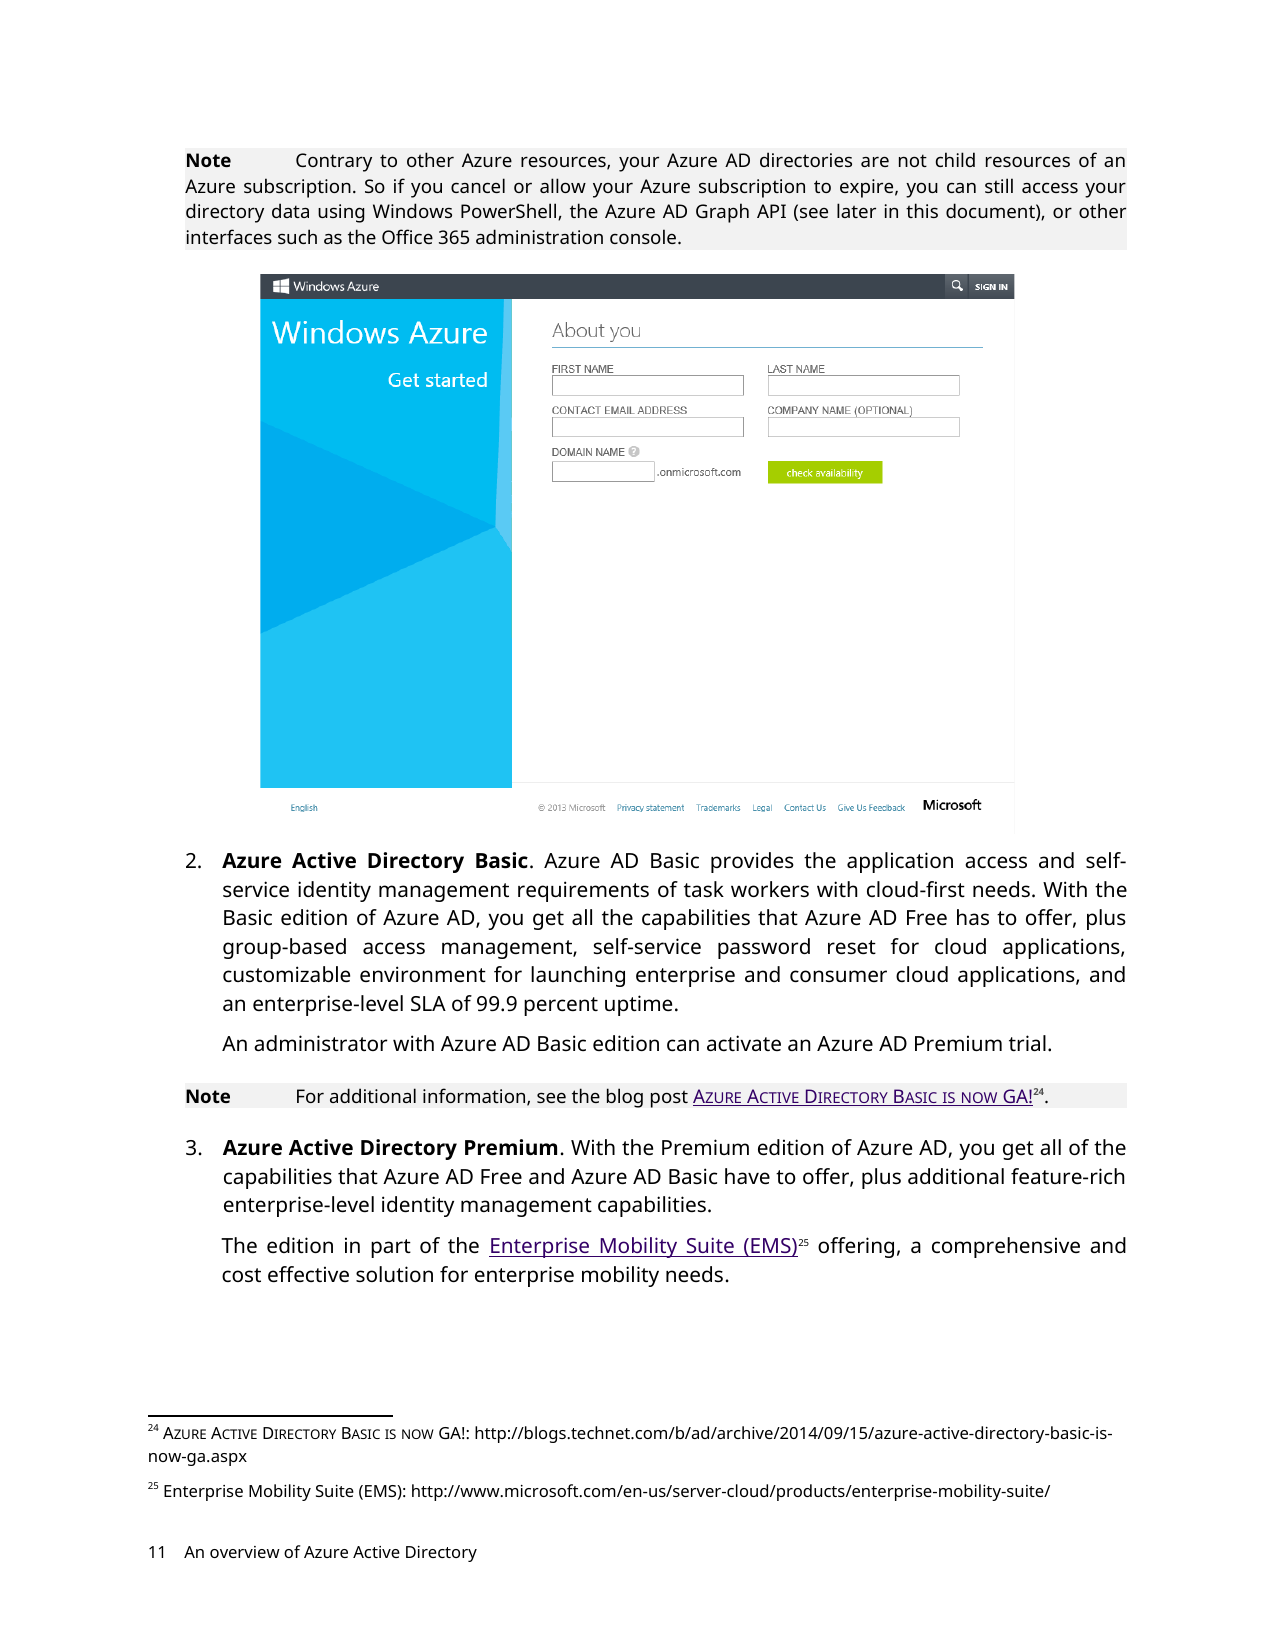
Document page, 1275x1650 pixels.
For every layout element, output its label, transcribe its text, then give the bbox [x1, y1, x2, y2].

picture [260, 274, 1015, 834]
picture [417, 322, 422, 330]
text Note Contrary to other Azure resources, your Azure AD directories are not child resources of an Azure subscription. So if you cancel or allow your Azure subscription to expire, you can still access your directory data using Windows PowerShell, the Azure AD Graph API (see later in this document), or other interfaces such as the Office 365 administration console. [185, 148, 1127, 250]
picture [464, 329, 468, 343]
list Azure Active Directory Premium. With the Premium edition of Azure AD, you get all of the capabilities that Azure AD Free and Azure AD Basic have to offer, plus additional feature-rich enterprise-level identity management capabilities. [185, 1133, 1127, 1219]
text Note For additional information, see the blog post Azure Active Directory Basic is now GA!. [185, 1083, 1127, 1108]
list An administrator with Azure AD Basic edition can activate an Azure AD Premium trial. [222, 1029, 1127, 1058]
list Azure Active Directory Basic. Azure AD Basic provides the application access and self-service identity management requirements of task workers with cloud-first needs. With the Basic edition of Azure AD, you get all the capabilities that Azure AD Free has to offer, plus group-based access management, self-service password reset for cloud applications, customizable environment for launching enterprise and consumer cloud applications, and an enterprise-level SLA of 99.9 percent uptime. [185, 846, 1127, 1017]
picture [434, 329, 440, 338]
picture [273, 322, 278, 336]
picture [367, 334, 373, 343]
text The edition in part of the Enterprise Mobility Suite (EMS) offering, a comprehensive and cost effective solution for enterprise mobility needs. [221, 1231, 1127, 1288]
picture [290, 334, 296, 343]
